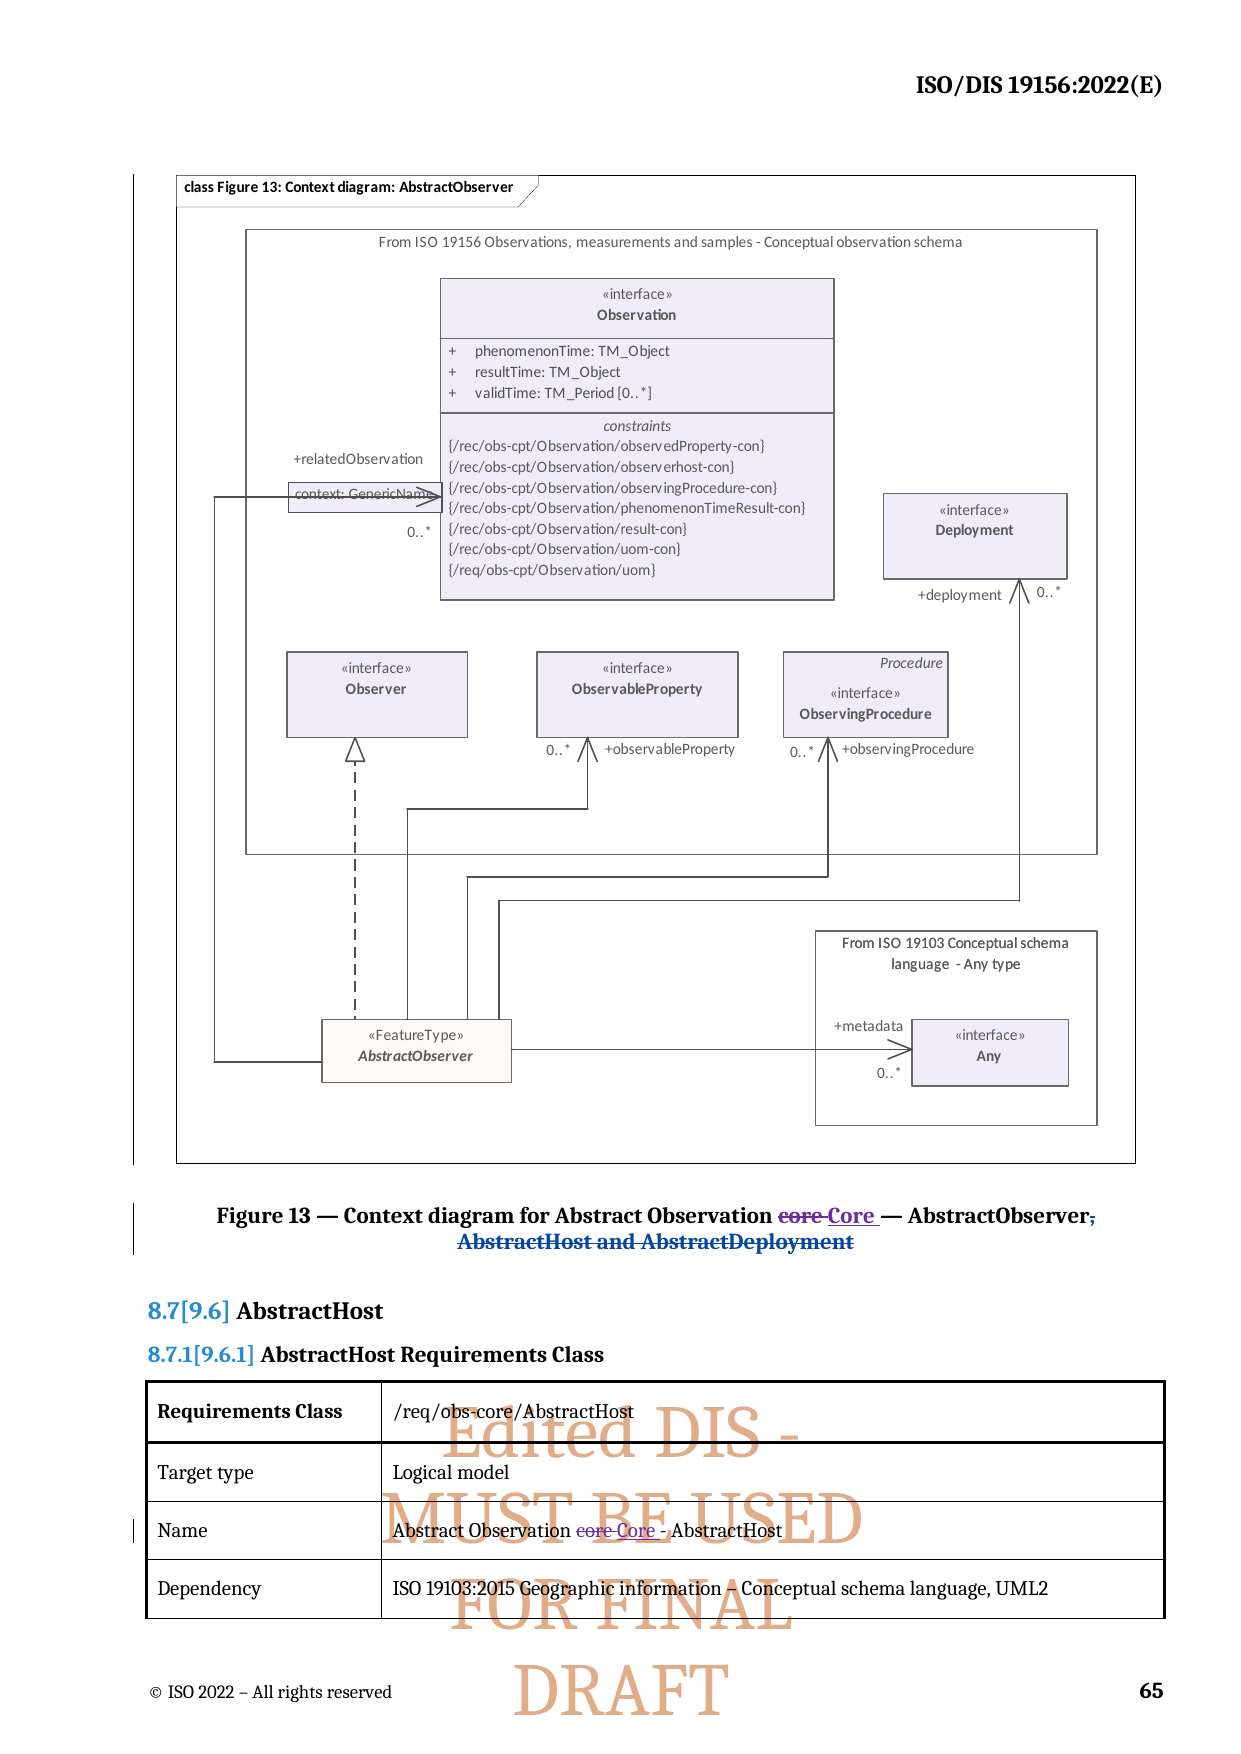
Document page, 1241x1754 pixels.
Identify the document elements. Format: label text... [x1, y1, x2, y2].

table_header Requirements Class [148, 1383, 381, 1441]
table_cell Abstract Observation - AbstractHost [382, 1502, 1163, 1559]
subtitle AbstractHost Requirements Class [148, 1344, 1163, 1368]
subtitle AbstractHost [148, 1299, 1163, 1325]
table_cell Dependency [148, 1560, 381, 1618]
table_cell Target type [148, 1444, 381, 1501]
table_cell Name [148, 1502, 381, 1559]
title Figure 13 — Context diagram for Abstract Observation — AbstractObserver [148, 1202, 1163, 1255]
table_cell Logical model [382, 1444, 1163, 1501]
table_cell ISO 19103:2015 Geographic information – Conceptual schema language, UML2 conformance class [382, 1560, 1163, 1618]
table_header /req/obs-core/AbstractHost [382, 1383, 1163, 1441]
